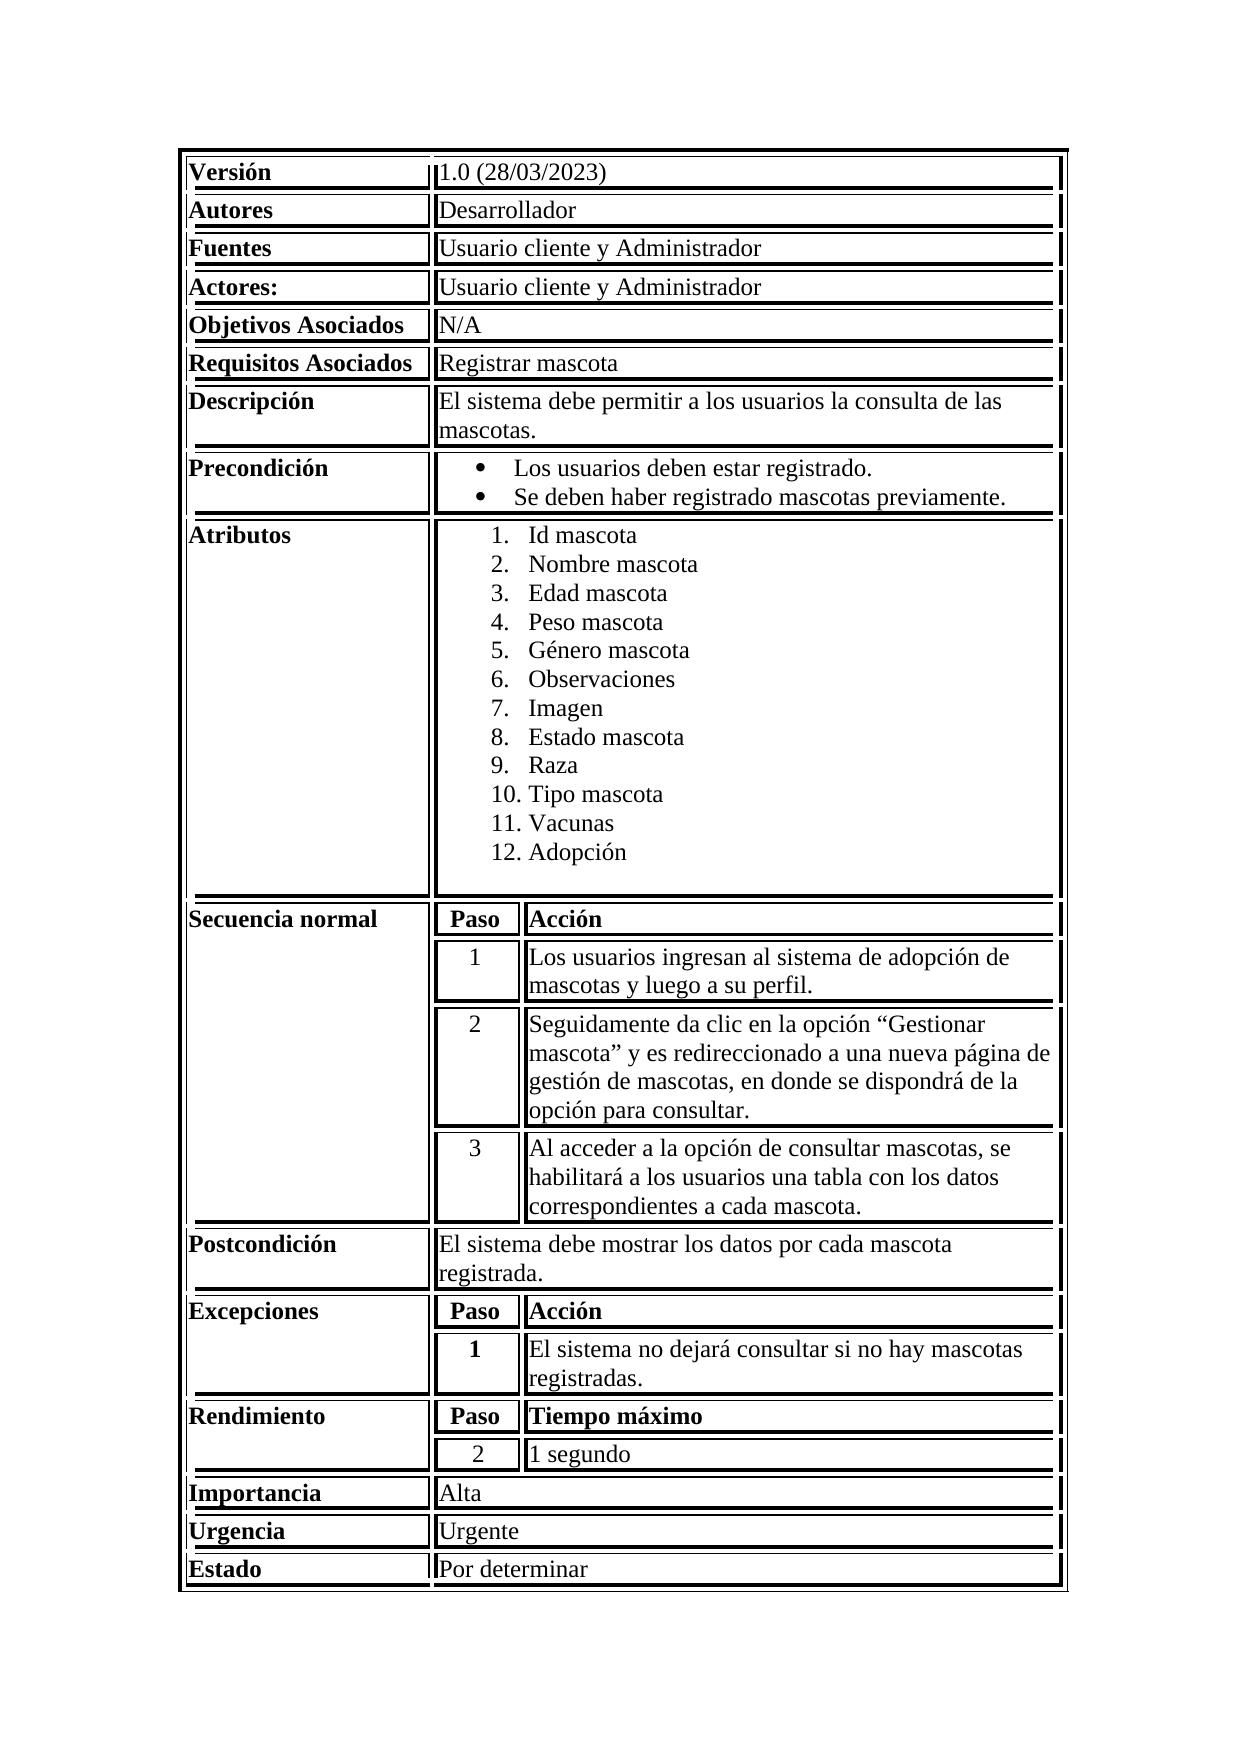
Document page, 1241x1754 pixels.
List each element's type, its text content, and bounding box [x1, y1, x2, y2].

table_cell 1 [433, 1325, 523, 1392]
table_cell Acción [523, 894, 1064, 932]
table_cell Usuario cliente y Administrador [433, 262, 1064, 301]
table_cell Atributos [183, 511, 433, 894]
table_cell El sistema no dejará consultar si no hay mascotas registradas. [523, 1325, 1064, 1392]
table_cell Paso [433, 1392, 523, 1430]
table_cell 2 [433, 1430, 523, 1468]
table_cell Urgencia [183, 1506, 433, 1545]
table_cell 1.0 (28/03/2023) [433, 152, 1064, 186]
table_cell Urgente [433, 1506, 1064, 1545]
table_cell N/A [433, 301, 1064, 339]
table_cell Actores: [183, 262, 433, 301]
table_cell Id mascota Nombre mascota Edad mascota Peso mascota Género mascota Observaciones Imagen Estado mascota Raza Tipo mascota Vacunas Adopción [433, 511, 1064, 894]
table_cell Estado [183, 1545, 433, 1583]
table_cell Fuentes [183, 224, 433, 262]
table_cell Excepciones [183, 1287, 433, 1392]
table_cell Importancia [183, 1468, 433, 1506]
table_cell 1 [433, 933, 523, 999]
table_cell Acción [523, 1287, 1064, 1325]
table_cell Precondición [183, 444, 433, 511]
table_cell 1 segundo [523, 1430, 1064, 1468]
table_cell Los usuarios ingresan al sistema de adopción de mascotas y luego a su perfil. [523, 933, 1064, 999]
table_cell Por determinar [433, 1545, 1064, 1583]
table_cell Descripción [183, 377, 433, 444]
table_cell Paso [433, 895, 523, 932]
table_cell Tiempo máximo [523, 1392, 1064, 1430]
table_cell El sistema debe mostrar los datos por cada mascota registrada. [433, 1220, 1064, 1287]
table_cell Seguidamente da clic en la opción “Gestionar mascota” y es redireccionado a una nueva página de gestión de mascotas, en donde se dispondrá de la opción para consultar. [523, 999, 1064, 1124]
table_cell Requisitos Asociados [183, 339, 433, 377]
table_cell Objetivos Asociados [183, 301, 433, 339]
table_cell Usuario cliente y Administrador [433, 224, 1064, 262]
table_cell Rendimiento [183, 1392, 433, 1468]
table_cell Registrar mascota [433, 339, 1064, 377]
table_cell Al acceder a la opción de consultar mascotas, se habilitará a los usuarios una tabla con los datos correspondientes a cada mascota. [523, 1124, 1064, 1219]
table_cell 2 [433, 999, 523, 1124]
table_cell Los usuarios deben estar registrado. Se deben haber registrado mascotas previamente. [433, 444, 1064, 511]
table_cell 3 [433, 1124, 523, 1219]
table_cell Desarrollador [433, 186, 1064, 224]
table_cell Postcondición [183, 1220, 433, 1287]
table_cell Secuencia normal [183, 894, 433, 1219]
table_cell Alta [433, 1468, 1064, 1506]
table_cell Versión [183, 152, 433, 186]
table_cell Autores [183, 186, 433, 224]
table_cell El sistema debe permitir a los usuarios la consulta de las mascotas. [433, 377, 1064, 444]
table_cell Paso [433, 1288, 523, 1325]
